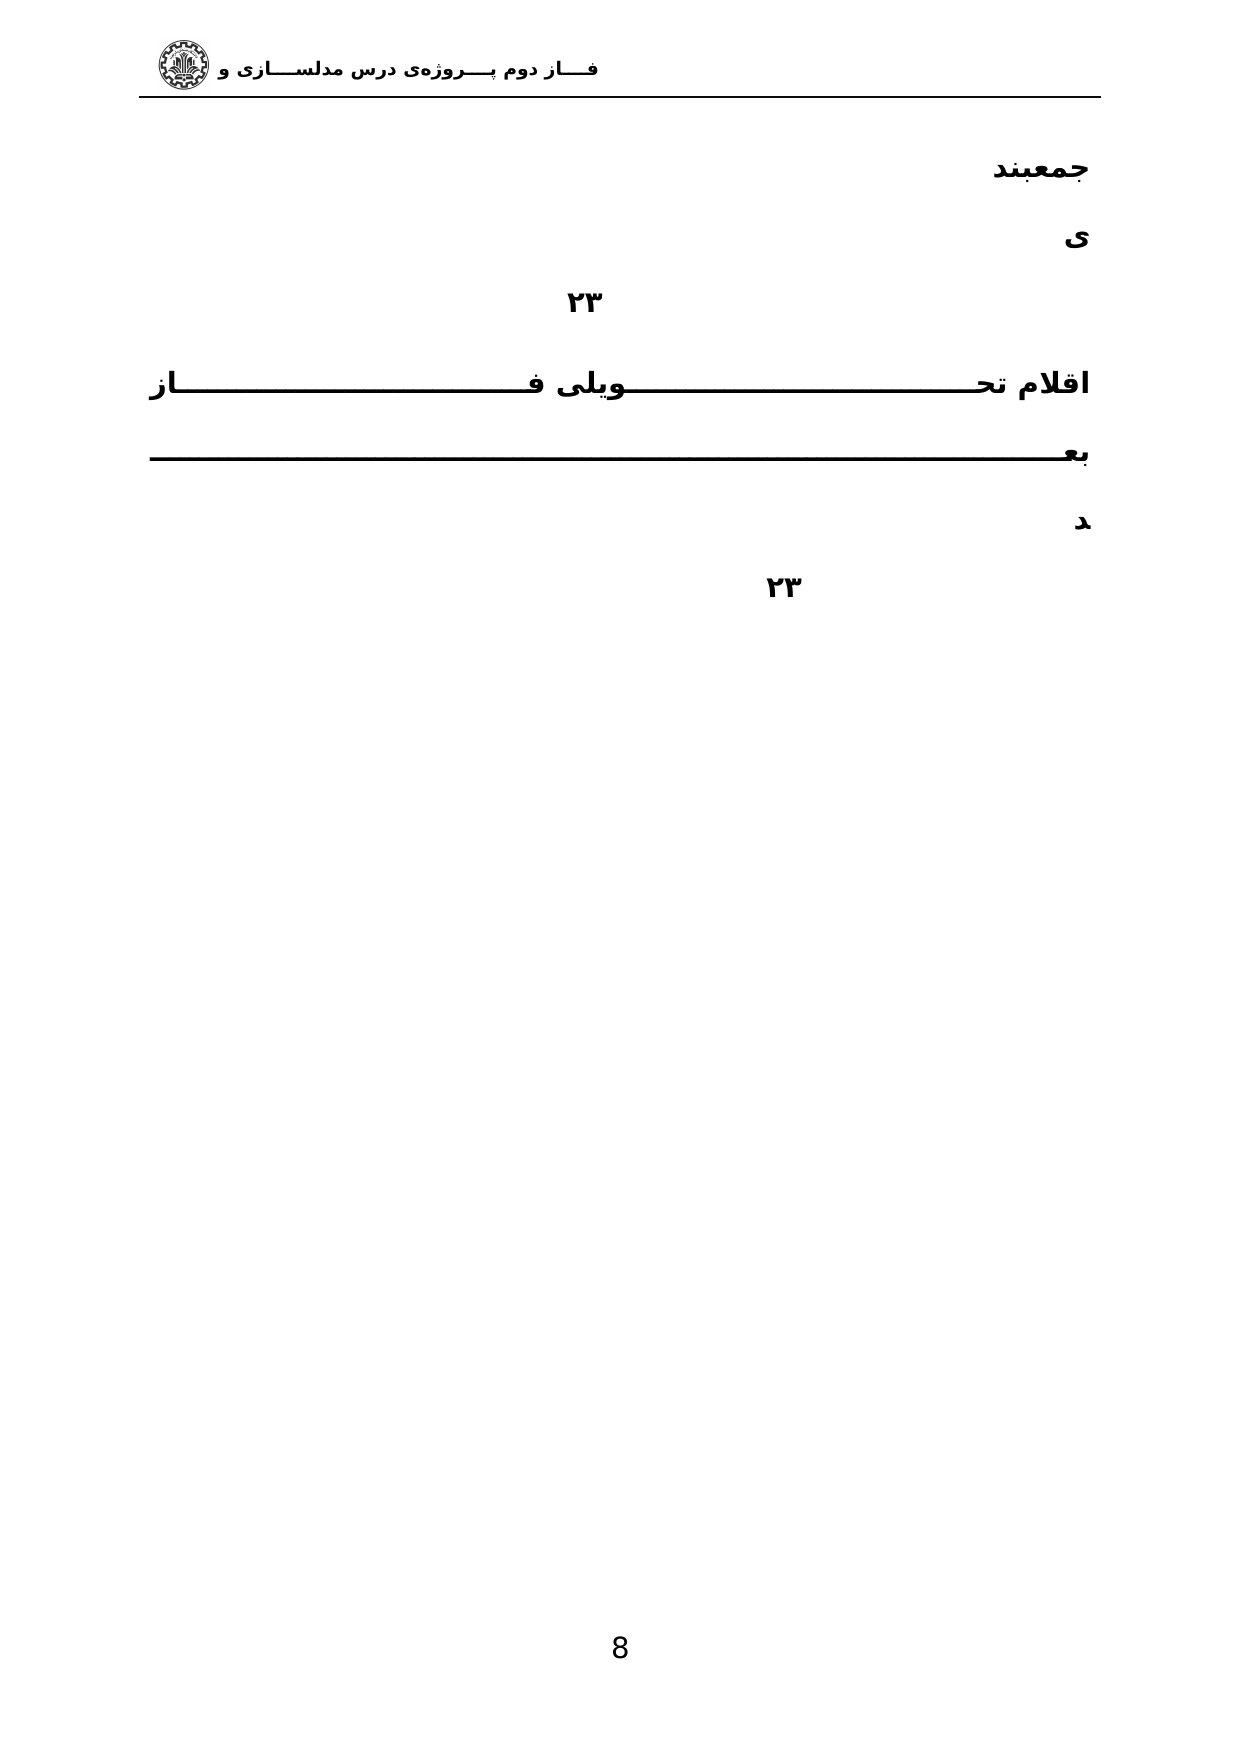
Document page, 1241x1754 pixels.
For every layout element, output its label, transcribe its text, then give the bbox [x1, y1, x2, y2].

text اقلام تحویلی فاز بعد.............................................................................................................۲۳ [150, 366, 1090, 604]
text جمعبندی..............................................................................................................................۲۳ [150, 150, 1090, 320]
